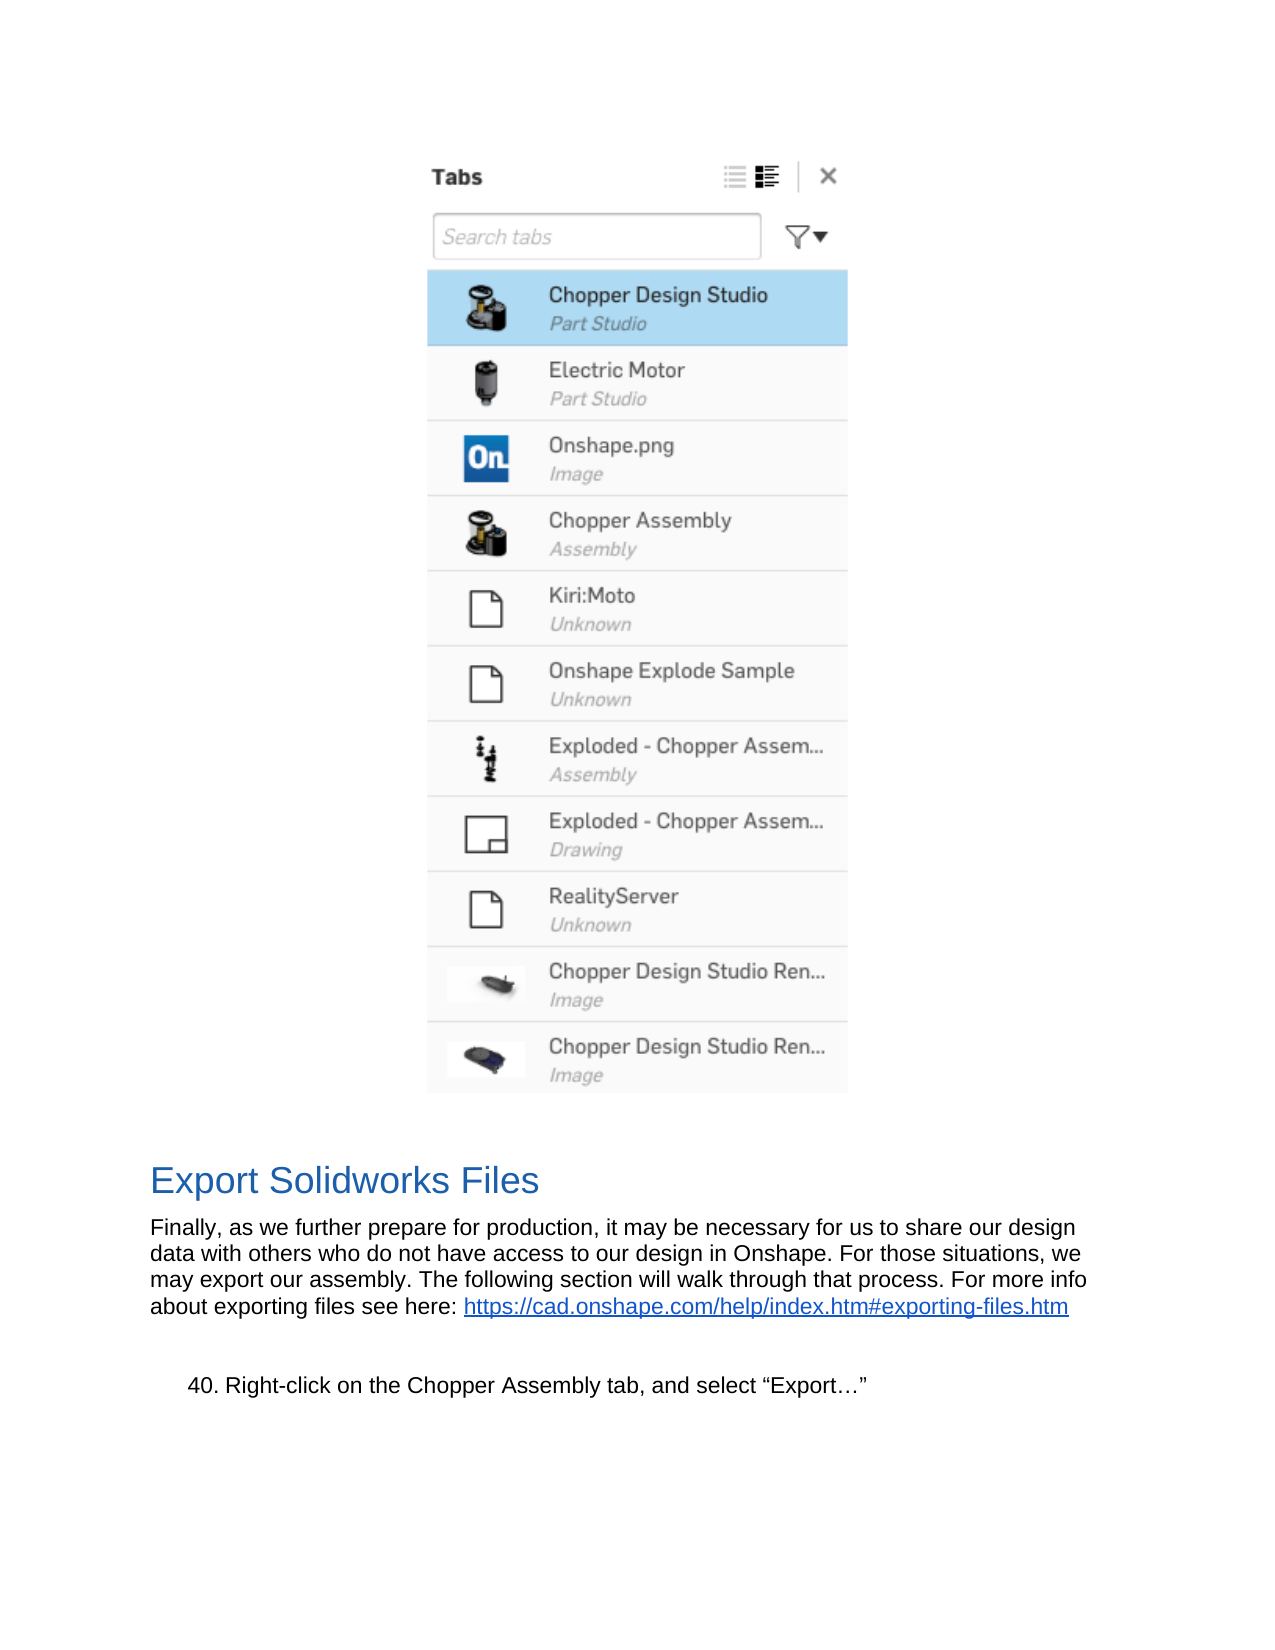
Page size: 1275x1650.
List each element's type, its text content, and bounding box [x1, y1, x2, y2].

list Right-click on the Chopper Assembly tab, and select “Export…” [187, 1372, 1125, 1398]
subtitle Export Solidworks Files [150, 1158, 1125, 1201]
picture [427, 150, 848, 1093]
text Finally, as we further prepare for production, it may be necessary for us to share our design data with others who do not have access to our design in Onshape. For those situations, we may export our assembly. The following section will walk through that process. For more info about exporting files see here: https://cad.onshape.com/help/index.htm#exporting-files.htm [150, 1213, 1125, 1319]
